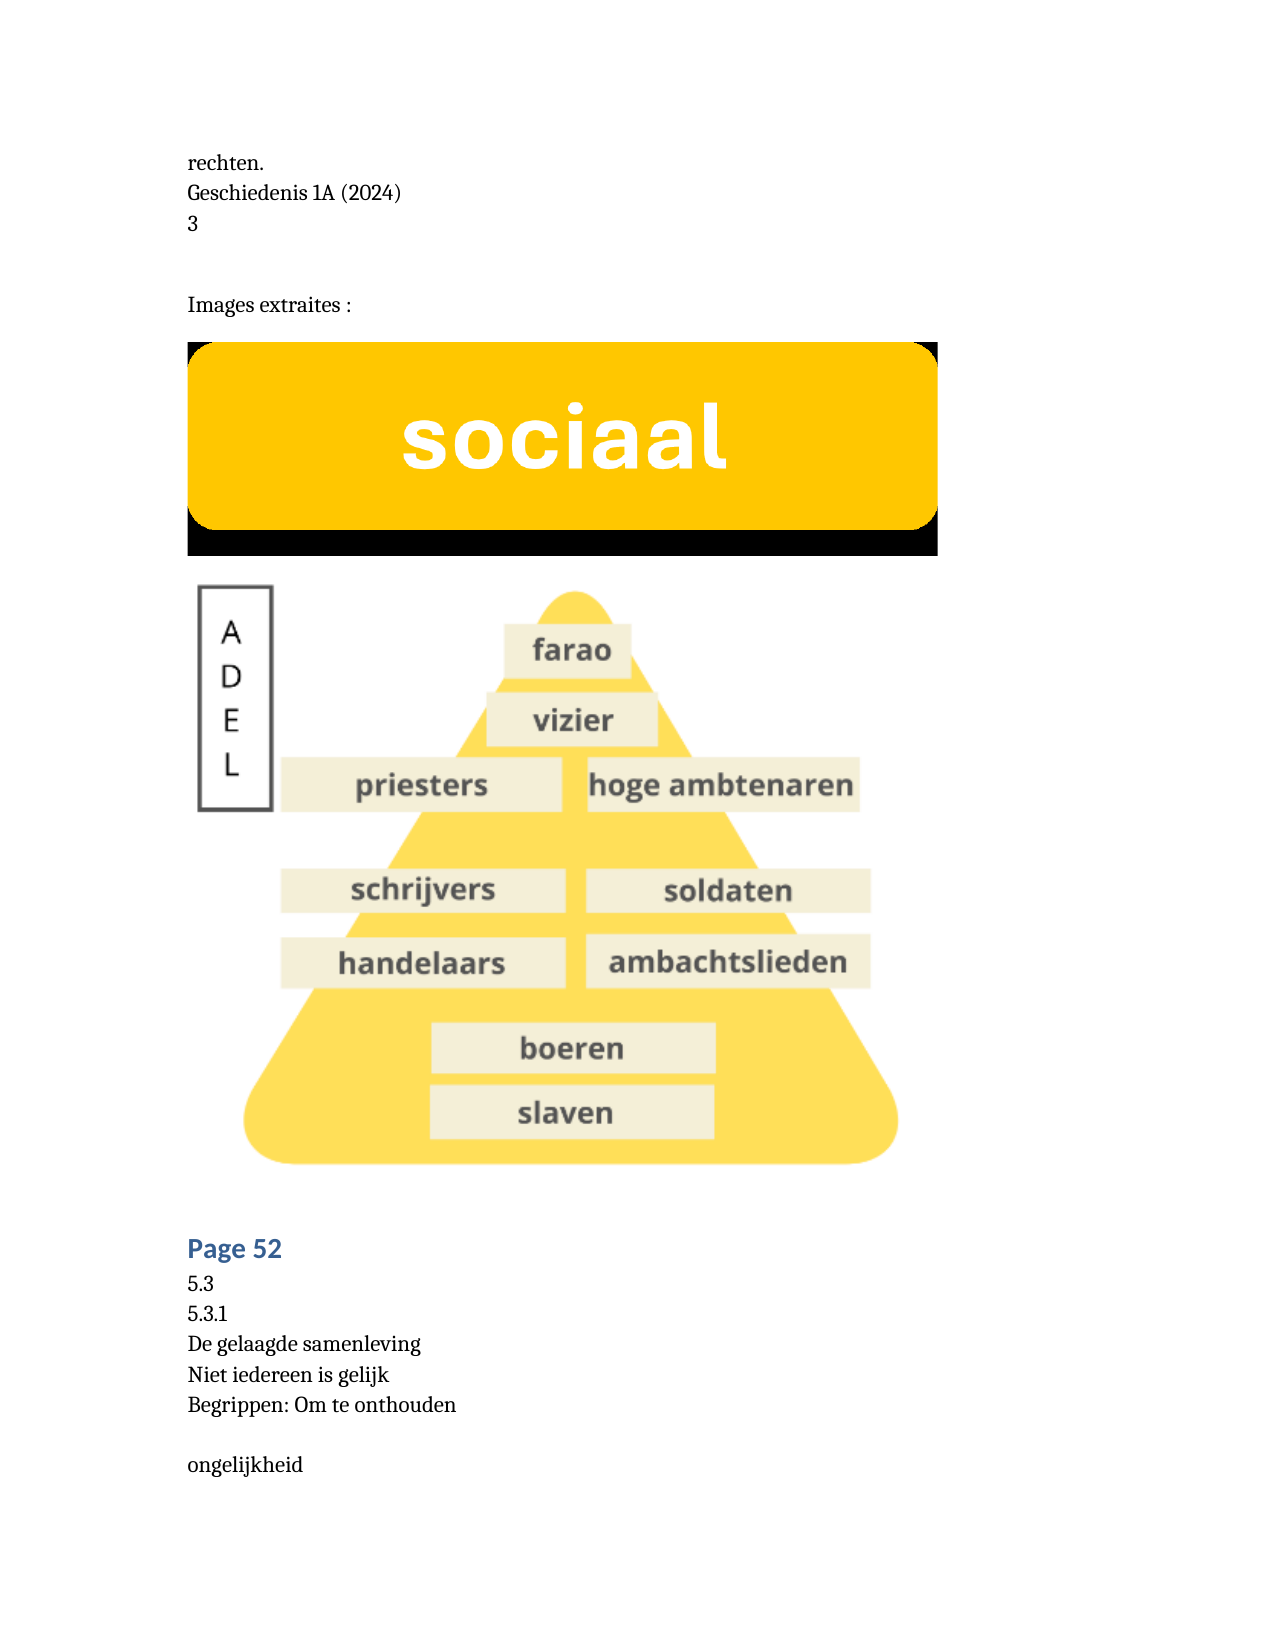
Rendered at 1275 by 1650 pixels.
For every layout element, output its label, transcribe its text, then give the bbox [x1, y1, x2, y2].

picture [187, 580, 938, 1176]
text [187, 150, 1087, 267]
picture [187, 342, 938, 556]
text Images extraites : [187, 292, 1087, 318]
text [187, 1271, 1087, 1478]
subtitle Page 52 [187, 1230, 1087, 1266]
